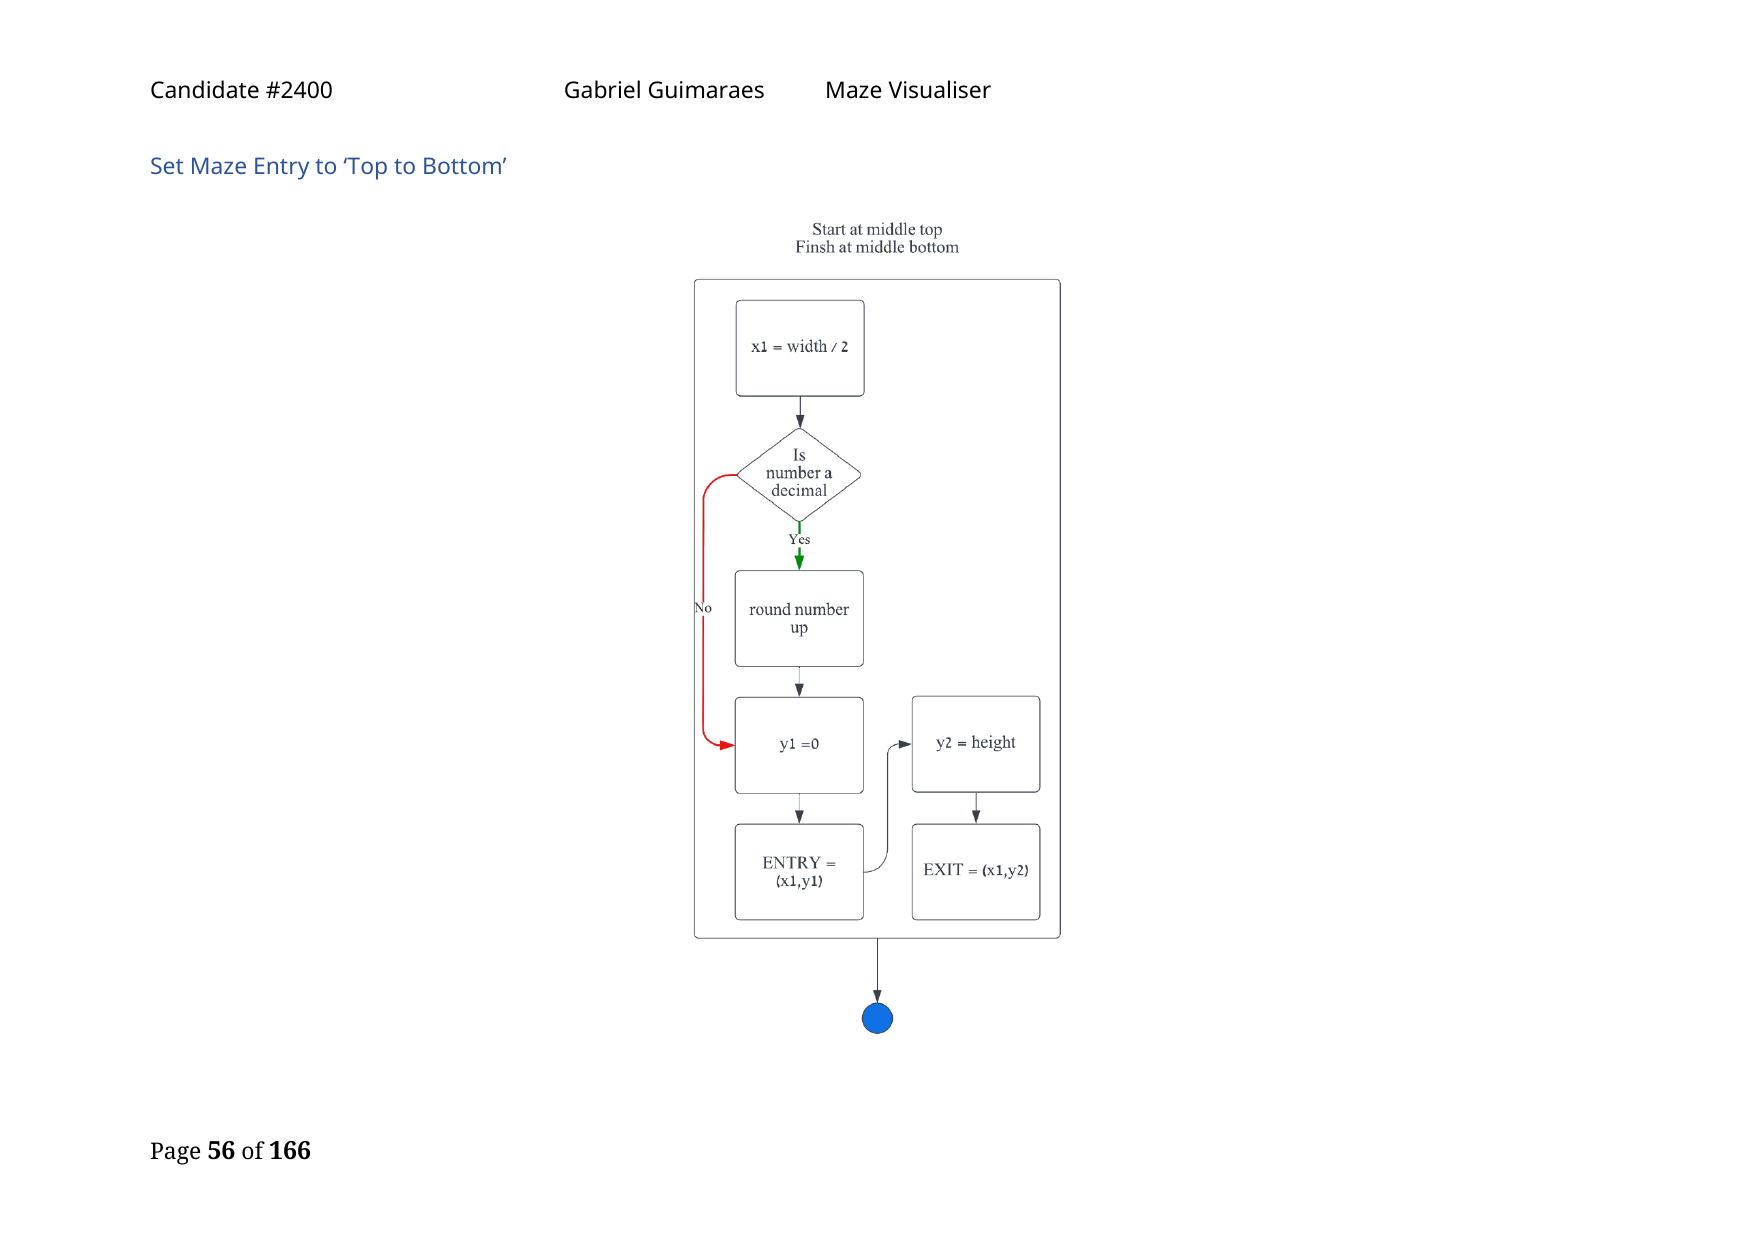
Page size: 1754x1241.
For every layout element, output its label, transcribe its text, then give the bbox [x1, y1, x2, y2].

subtitle Set Maze Entry to ‘Top to Bottom’ [150, 150, 1604, 181]
picture [662, 183, 1092, 1065]
